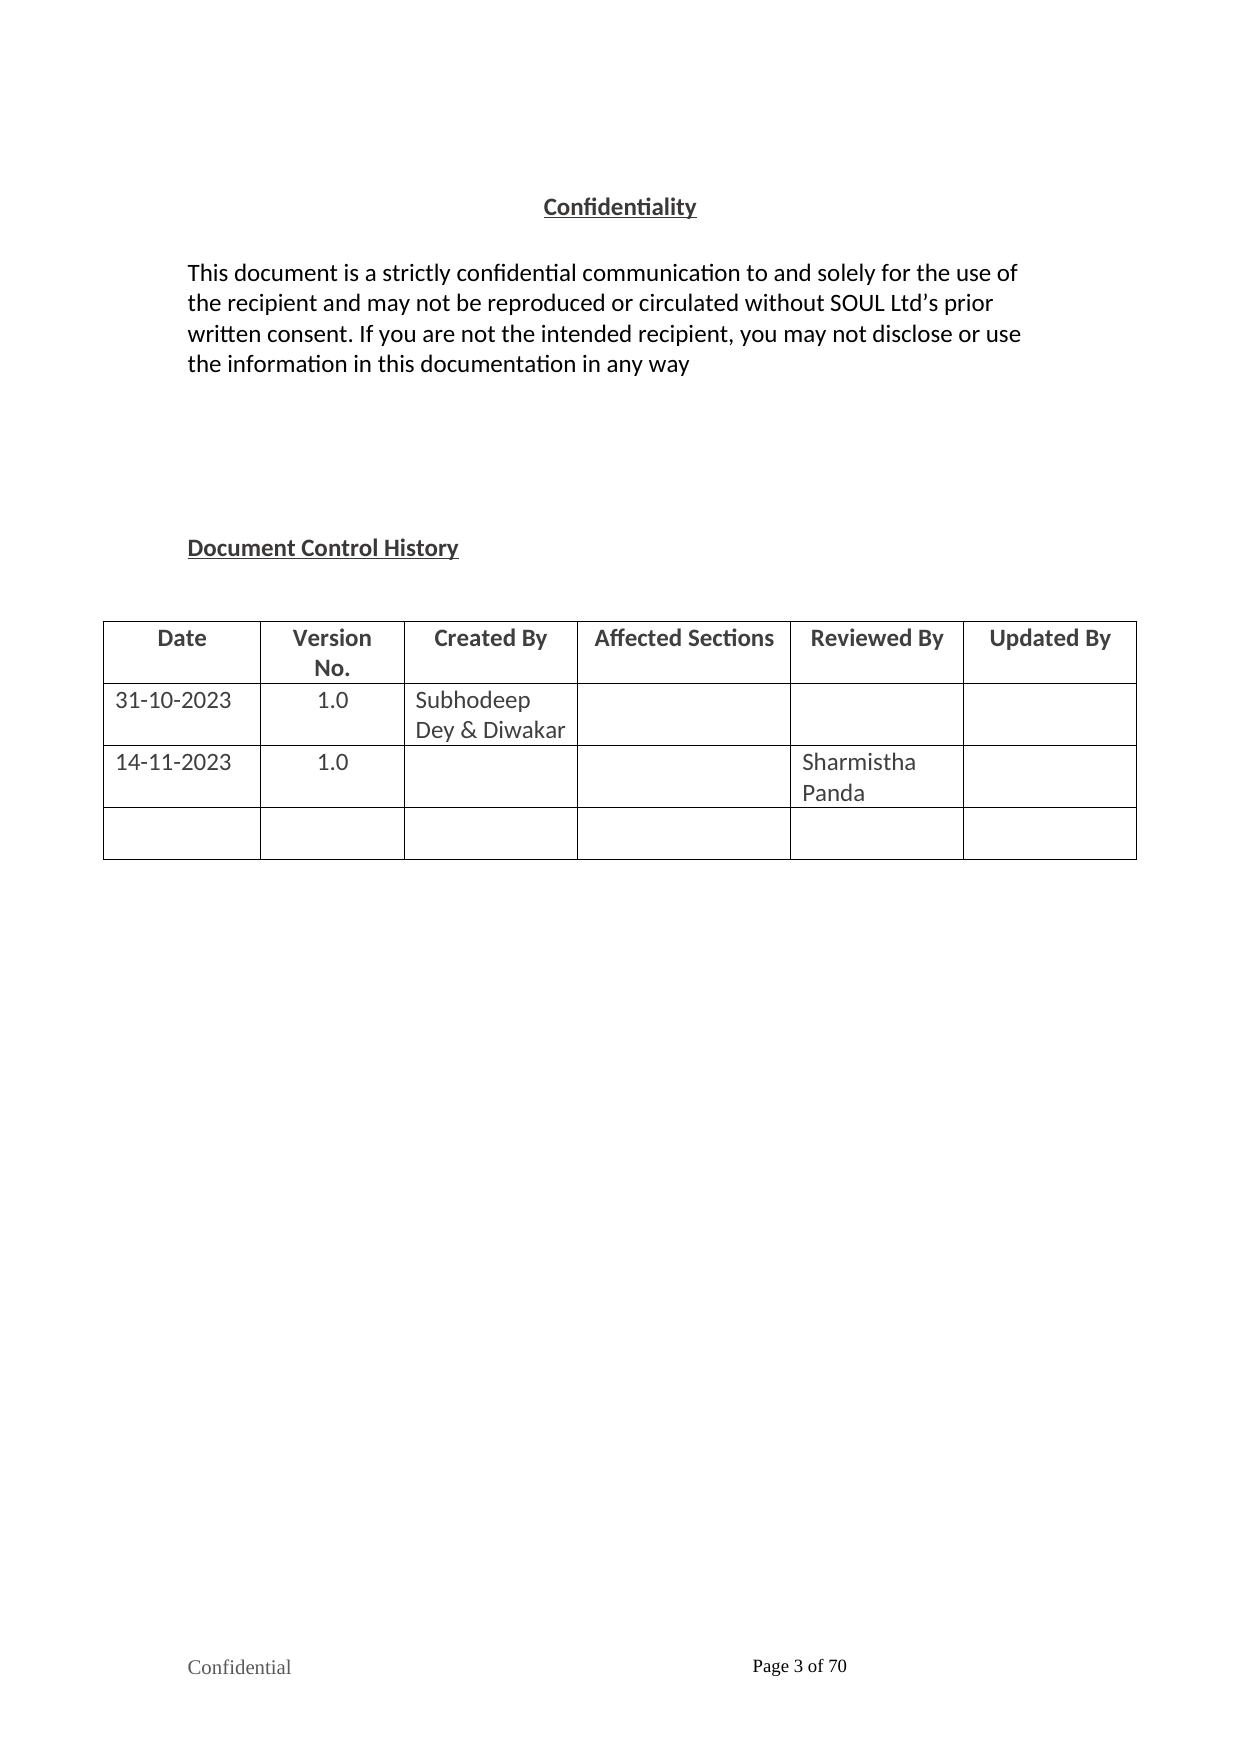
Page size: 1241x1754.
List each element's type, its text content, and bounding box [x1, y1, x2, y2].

table_cell 1.0 [261, 746, 404, 807]
table_header Affected Sections [578, 622, 790, 683]
table_header Reviewed By [791, 622, 963, 683]
text This document is a strictly confidential communication to and solely for the use of the recipient and may not be reproduced or circulated without SOUL Ltd’s prior written consent. If you are not the intended recipient, you may not disclose or use the information in this documentation in any way [187, 257, 1053, 379]
table_cell 1.0 [261, 684, 404, 745]
table_cell [405, 746, 577, 807]
table_cell 31-10-2023 [104, 684, 260, 745]
table_cell [964, 684, 1136, 745]
table_cell [261, 808, 404, 858]
table_cell [578, 746, 790, 807]
table_cell [405, 808, 577, 858]
table_cell [791, 684, 963, 745]
table_cell Subhodeep Dey & Diwakar [405, 684, 577, 745]
table_cell 14-11-2023 [104, 746, 260, 807]
table_cell Sharmistha Panda [791, 746, 963, 807]
text Confidentiality [187, 191, 1053, 221]
text Document Control History [187, 532, 1053, 562]
table_header Updated By [964, 622, 1136, 683]
table_cell [578, 808, 790, 858]
table_header Date [104, 622, 260, 683]
table_cell [578, 684, 790, 745]
table_cell [791, 808, 963, 858]
table_cell [964, 746, 1136, 807]
table_cell [104, 808, 260, 858]
table_cell [964, 808, 1136, 858]
table_header Created By [405, 622, 577, 683]
table_header Version No. [261, 622, 404, 683]
